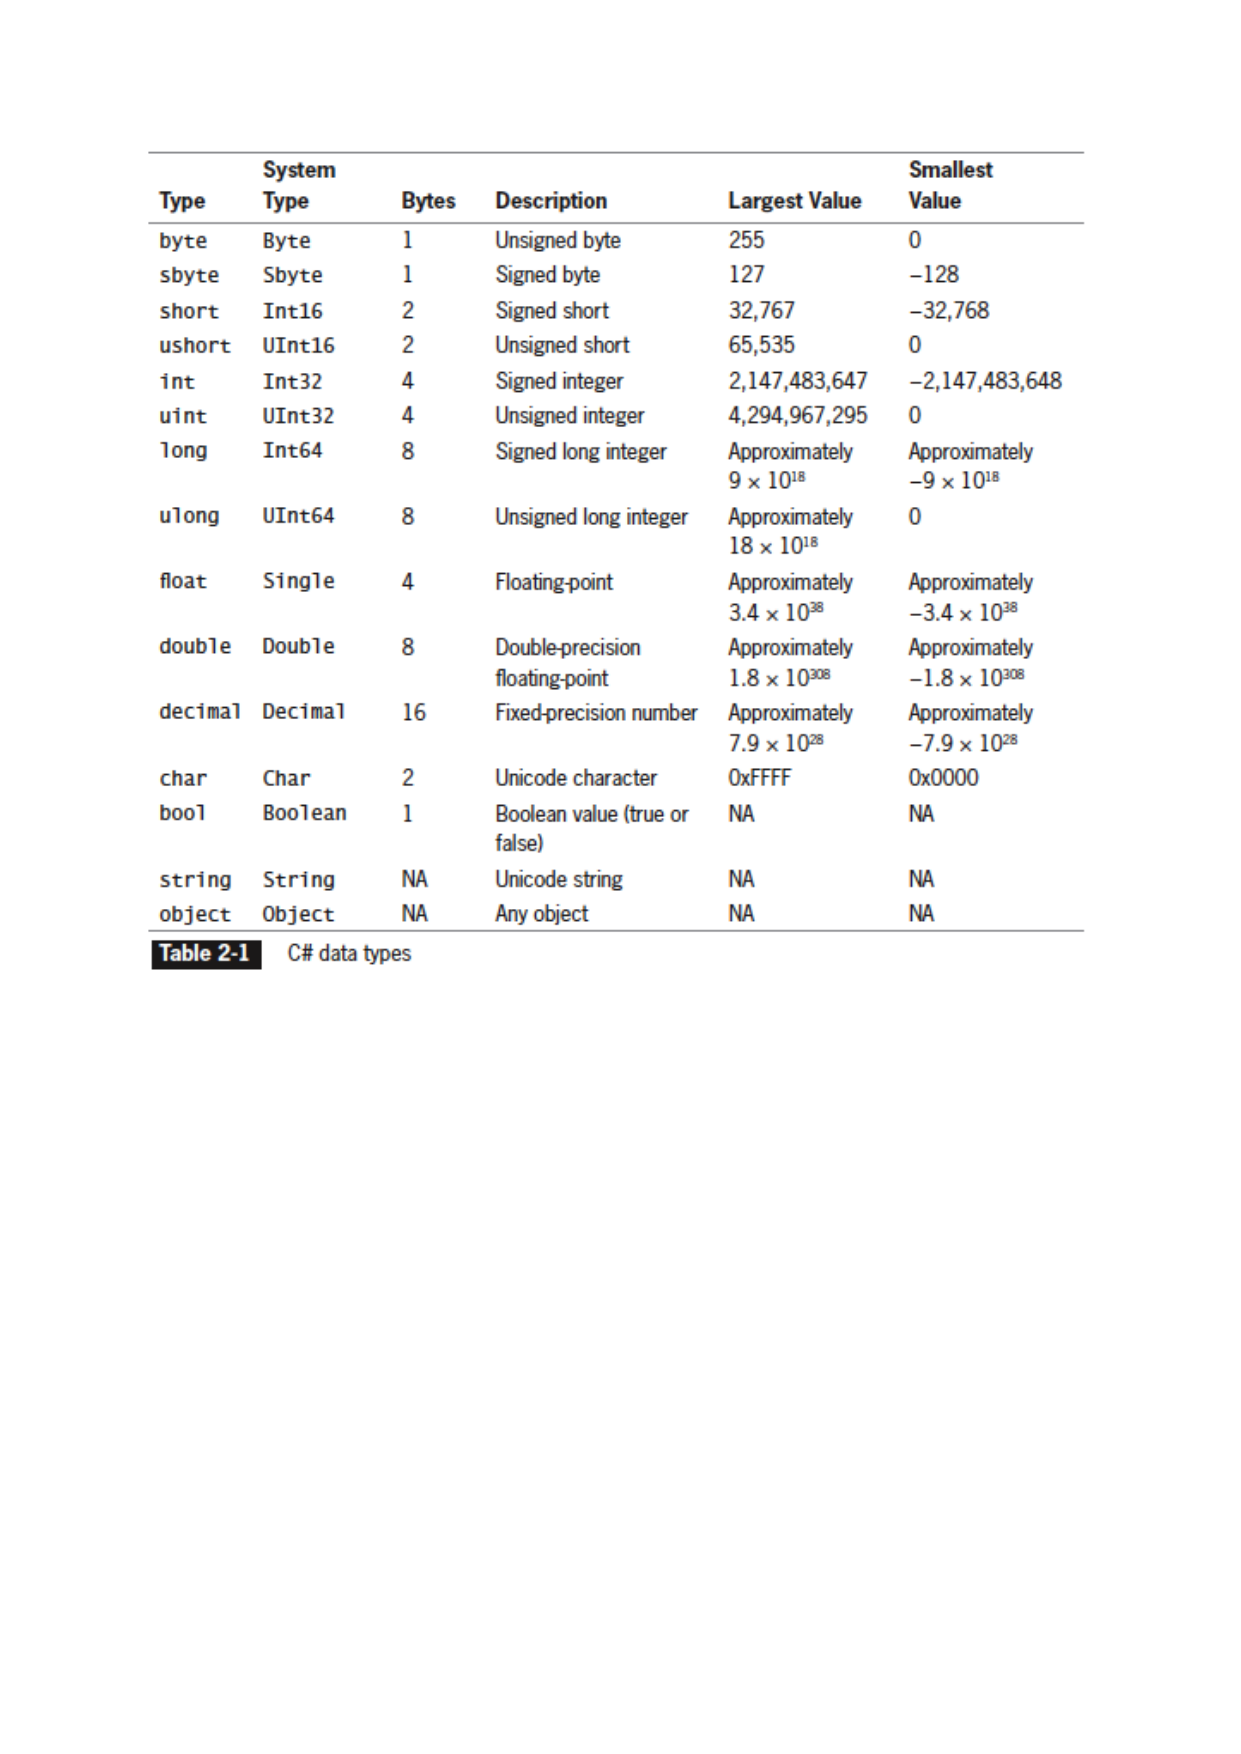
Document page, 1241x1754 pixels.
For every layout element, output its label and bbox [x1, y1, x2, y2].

picture [147, 147, 1093, 975]
